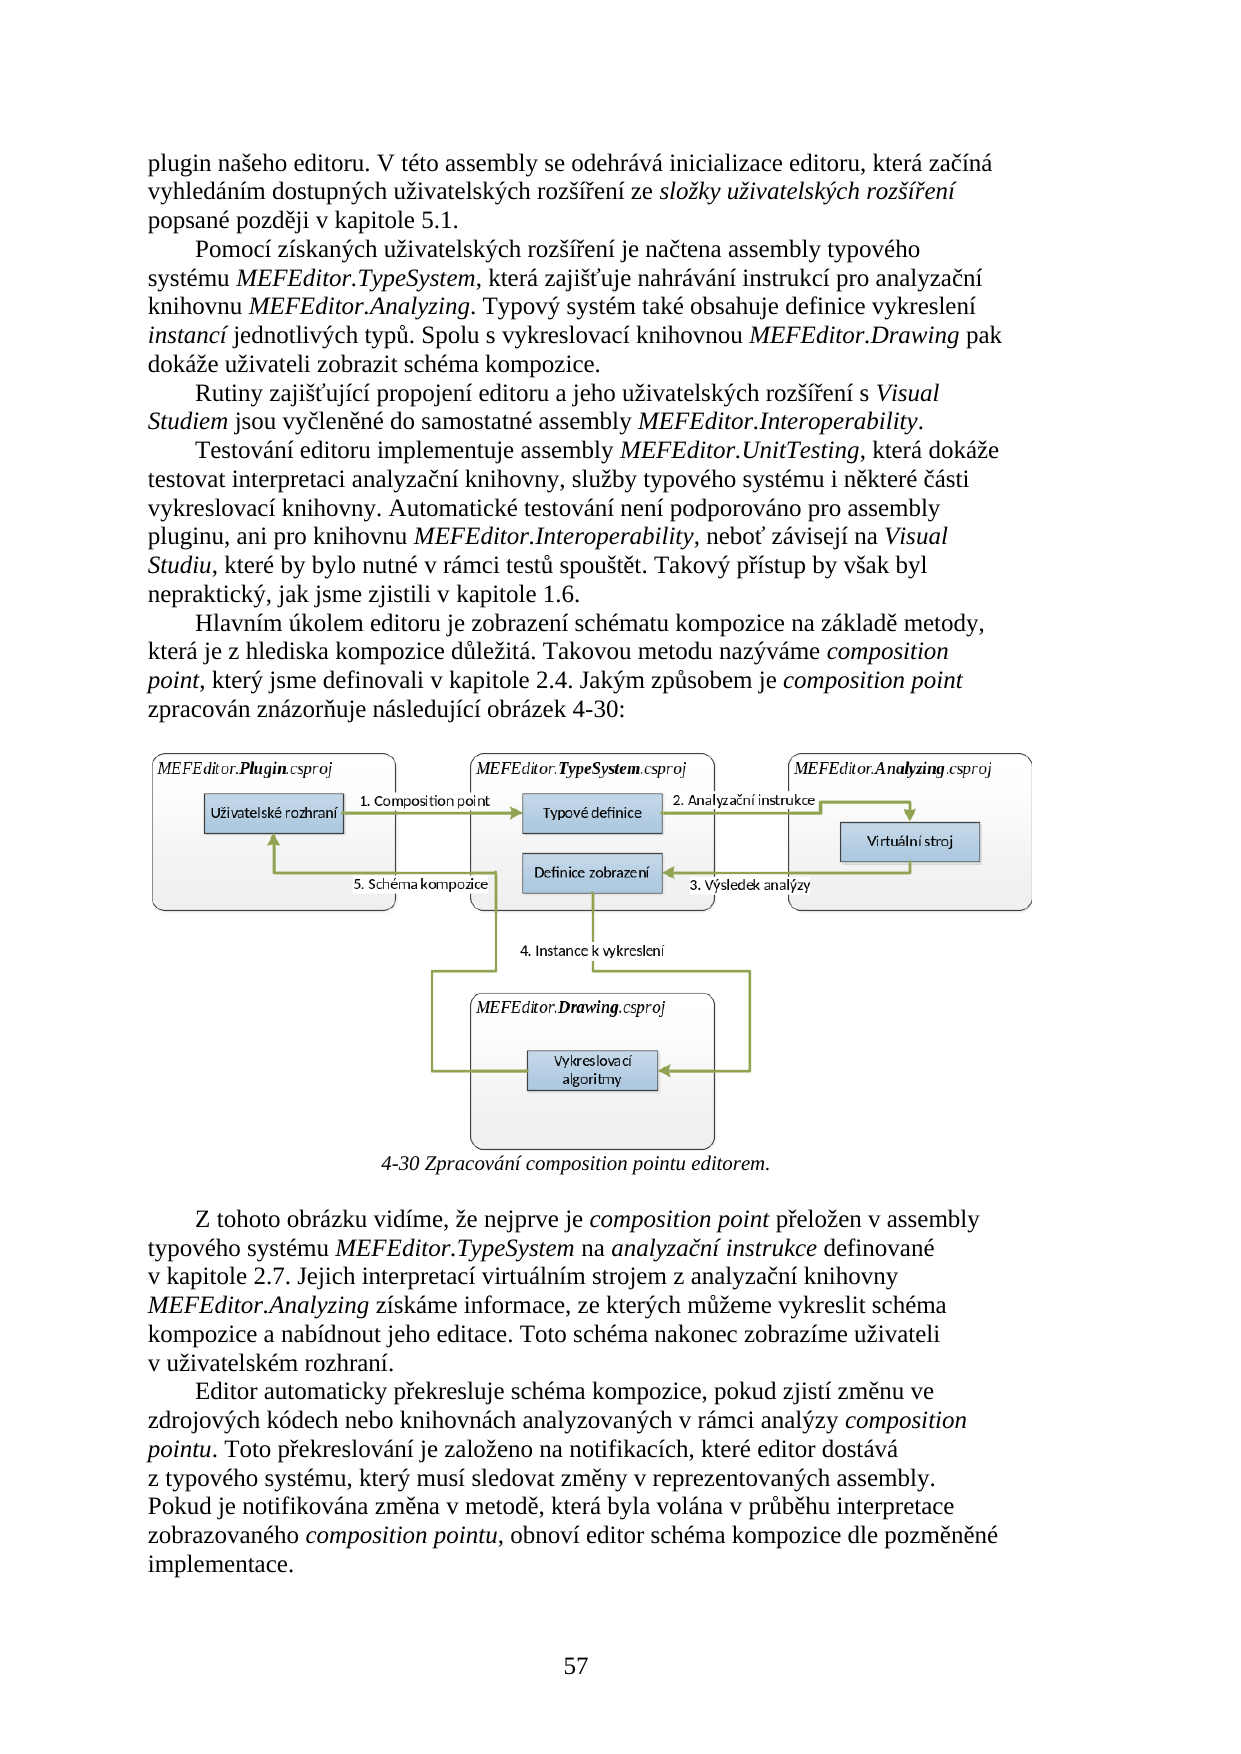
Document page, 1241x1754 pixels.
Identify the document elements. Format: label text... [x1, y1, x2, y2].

text Testování editoru implementuje assembly MEFEditor.UnitTesting, která dokáže testovat interpretaci analyzační knihovny, služby typového systému i některé části vykreslovací knihovny. Automatické testování není podporováno pro assembly pluginu, ani pro knihovnu MEFEditor.Interoperability, neboť závisejí na Visual Studiu, které by bylo nutné v rámci testů spouštět. Takový přístup by však byl nepraktický, jak jsme zjistili v kapitole 1.6. [148, 435, 1004, 608]
text Rutiny zajišťující propojení editoru a jeho uživatelských rozšíření s Visual Studiem jsou vyčleněné do samostatné assembly MEFEditor.Interoperability. [148, 378, 1004, 435]
text Z tohoto obrázku vidíme, že nejprve je composition point přeložen v assembly typového systému MEFEditor.TypeSystem na analyzační instrukce definované v kapitole 2.7. Jejich interpretací virtuálním strojem z analyzační knihovny MEFEditor.Analyzing získáme informace, ze kterých můžeme vykreslit schéma kompozice a nabídnout jeho editace. Toto schéma nakonec zobrazíme uživateli v uživatelském rozhraní. [148, 1204, 1004, 1376]
text Pomocí získaných uživatelských rozšíření je načtena assembly typového systému MEFEditor.TypeSystem, která zajišťuje nahrávání instrukcí pro analyzační knihovnu MEFEditor.Analyzing. Typový systém také obsahuje definice vykreslení instancí jednotlivých typů. Spolu s vykreslovací knihovnou MEFEditor.Drawing pak dokáže uživateli zobrazit schéma kompozice. [148, 234, 1004, 378]
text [148, 148, 1004, 234]
text Editor automaticky překresluje schéma kompozice, pokud zjistí změnu ve zdrojových kódech nebo knihovnách analyzovaných v rámci analýzy composition pointu. Toto překreslování je založeno na notifikacích, které editor dostává z typového systému, který musí sledovat změny v reprezentovaných assembly. Pokud je notifikována změna v metodě, která byla volána v průběhu interpretace zobrazovaného composition pointu, obnoví editor schéma kompozice dle pozměněné implementace. [148, 1376, 1004, 1578]
